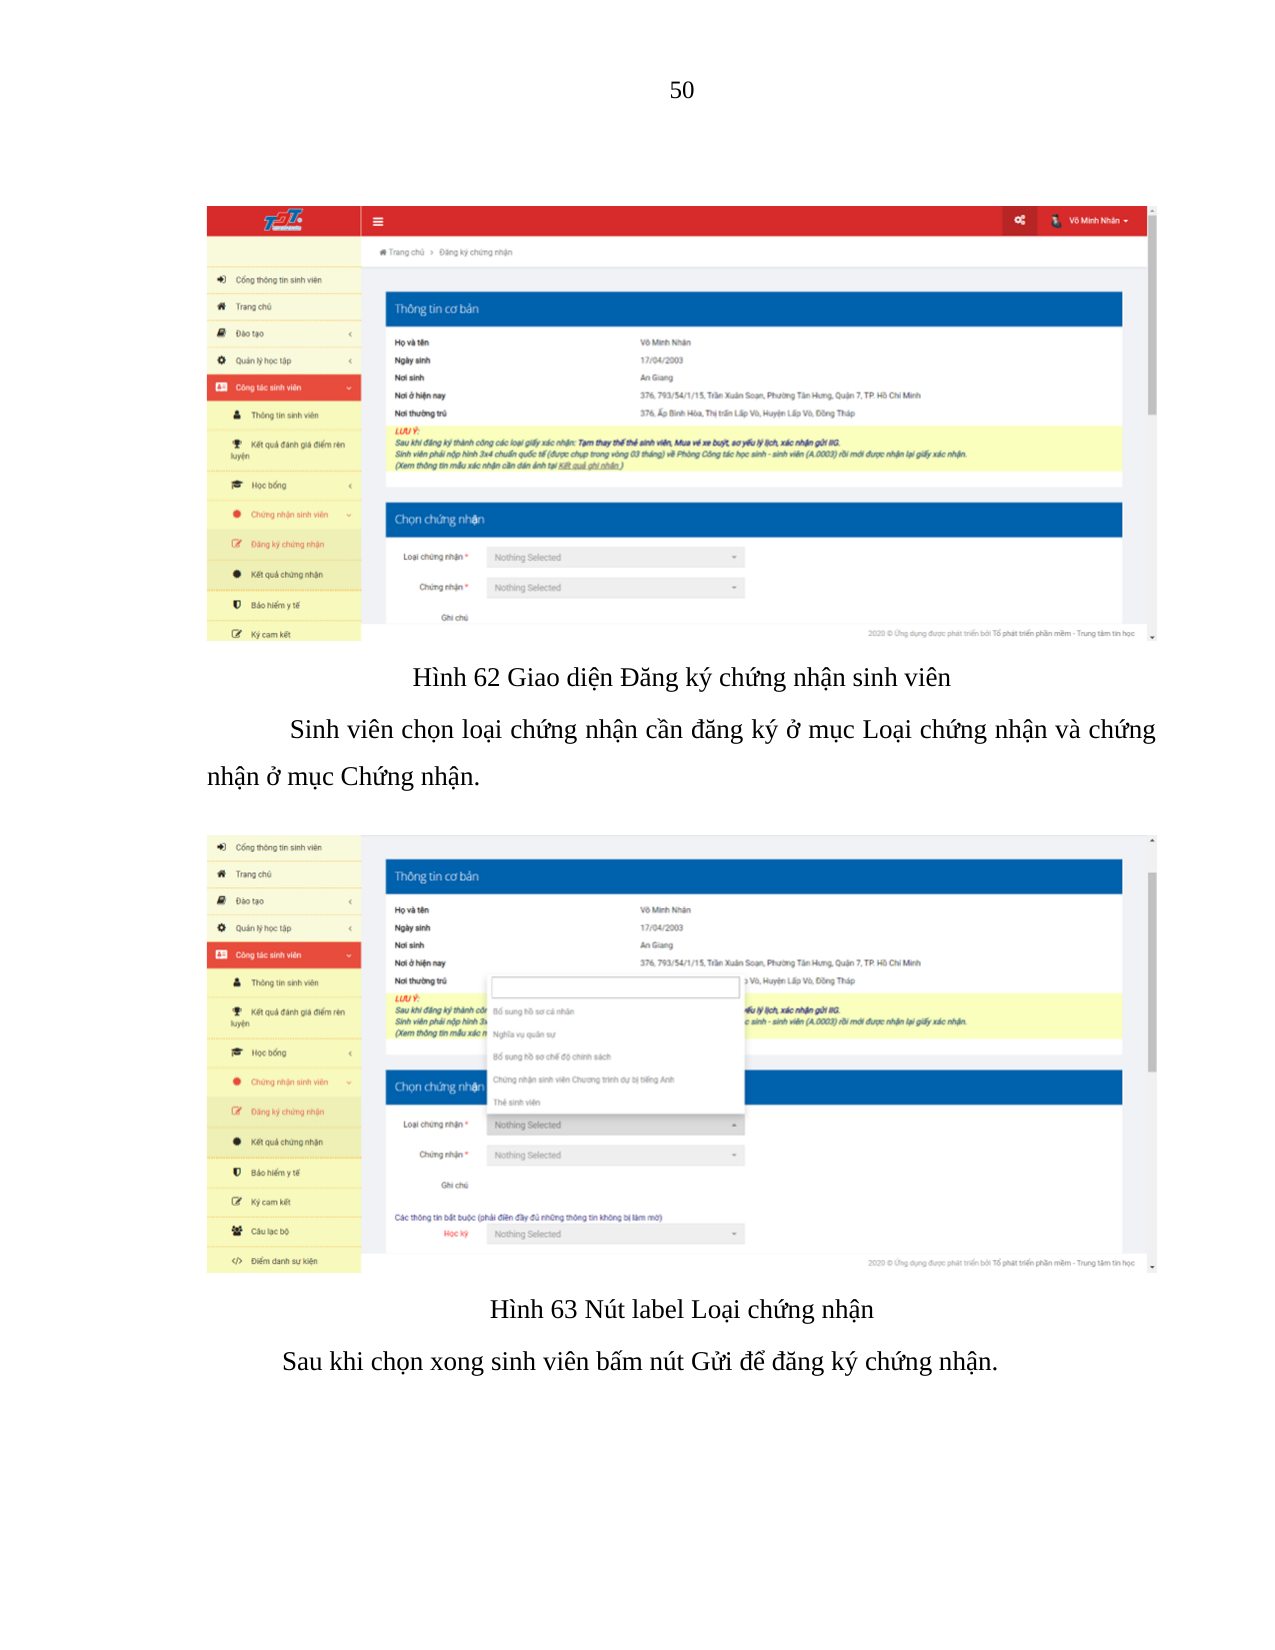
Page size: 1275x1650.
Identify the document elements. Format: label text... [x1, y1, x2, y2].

text Sinh viên chọn loại chứng nhận cần đăng ký ở mục Loại chứng nhận và chứng nhận ở mục Chứng nhận. [207, 713, 1157, 791]
picture [206, 206, 1157, 641]
text Sau khi chọn xong sinh viên bấm nút Gửi để đăng ký chứng nhận. [207, 1345, 1157, 1376]
text Hình 62 Giao diện Đăng ký chứng nhận sinh viên [207, 661, 1157, 692]
text Hình 63 Nút label Loại chứng nhận [207, 1293, 1157, 1324]
picture [206, 835, 1157, 1273]
